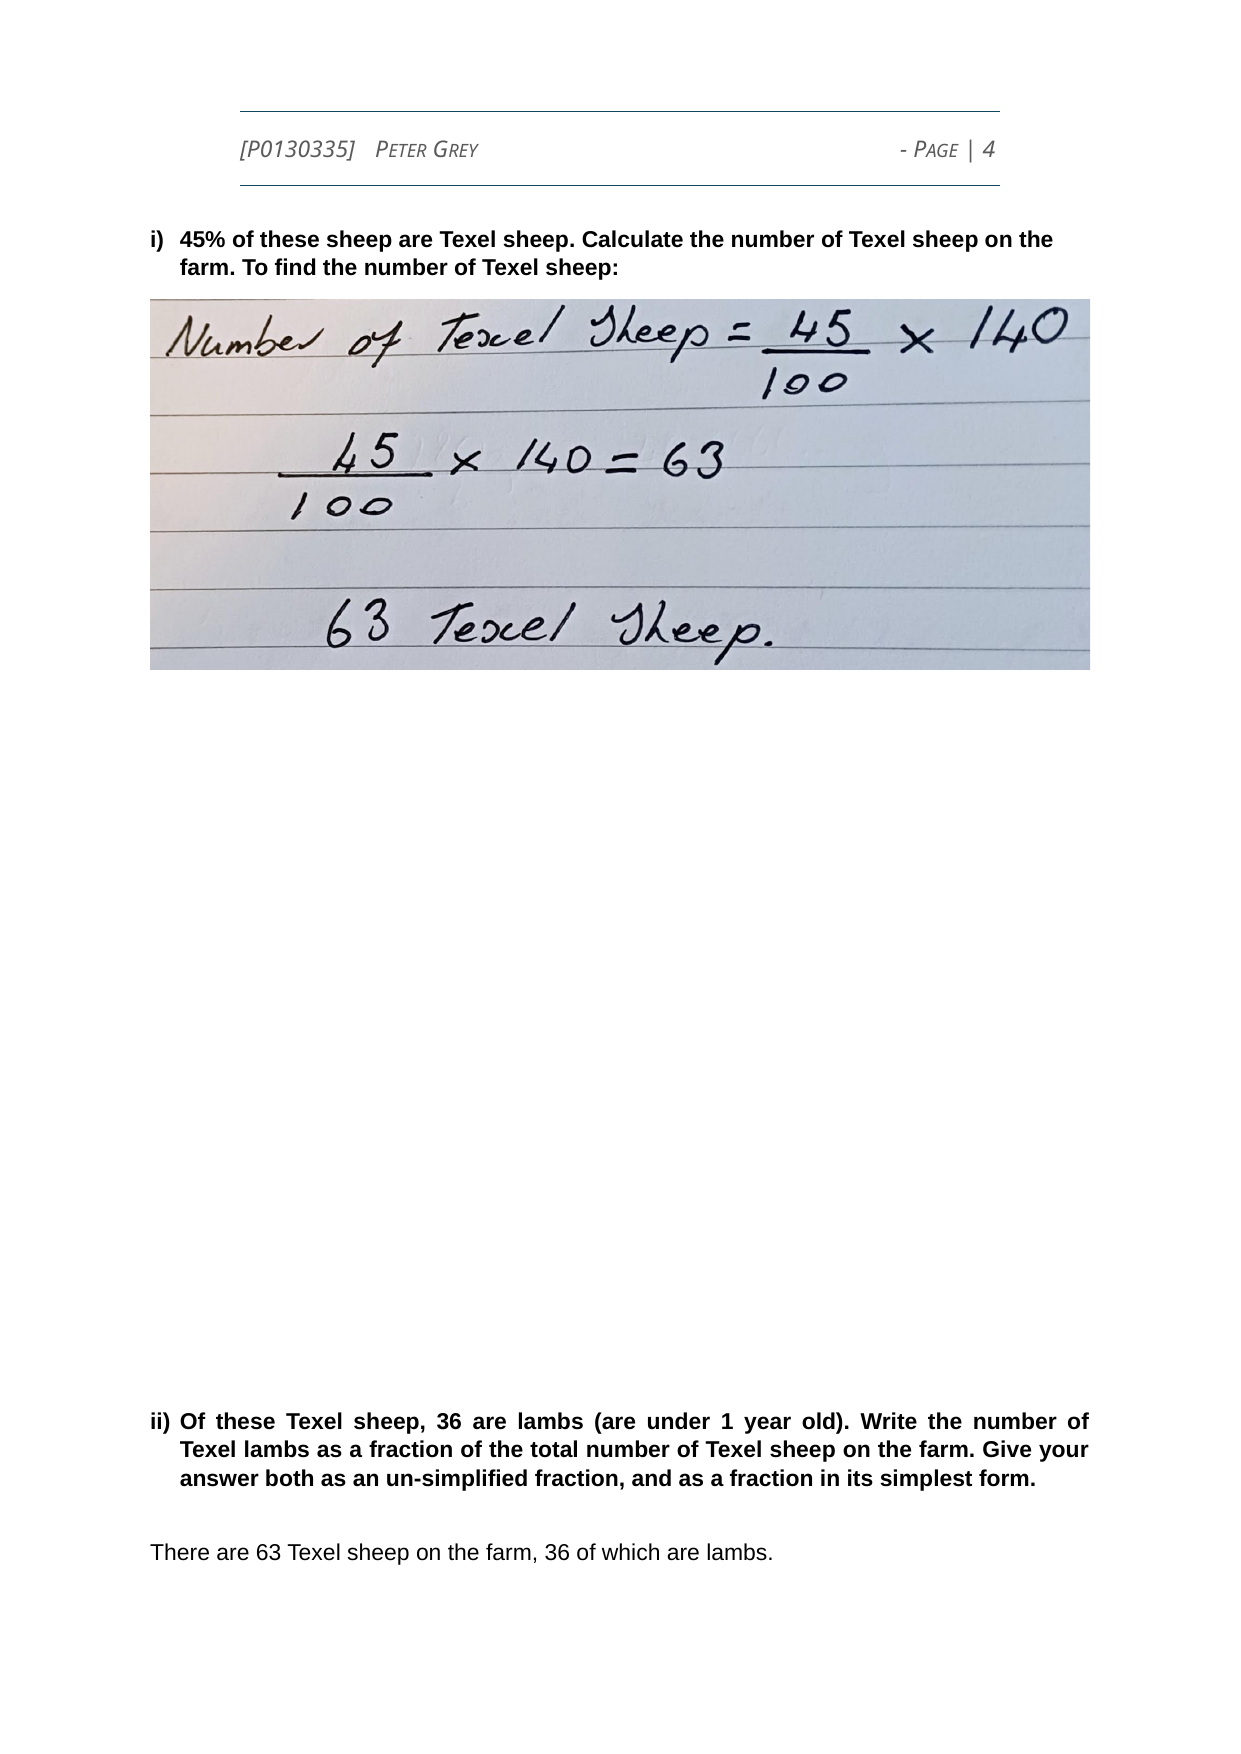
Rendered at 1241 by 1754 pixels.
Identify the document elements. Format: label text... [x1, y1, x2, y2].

list Of these Texel sheep, 36 are lambs (are under 1 year old). Write the number of Texel lambs as a fraction of the total number of Texel sheep on the farm. Give your answer both as an un-simplified fraction, and as a fraction in its simplest form. [150, 1408, 1090, 1491]
text There are 63 Texel sheep on the farm, 36 of which are lambs. [150, 1538, 1090, 1565]
picture [150, 299, 1091, 670]
list 45% of these sheep are Texel sheep. Calculate the number of Texel sheep on the farm. To find the number of Texel sheep: [150, 226, 1090, 281]
